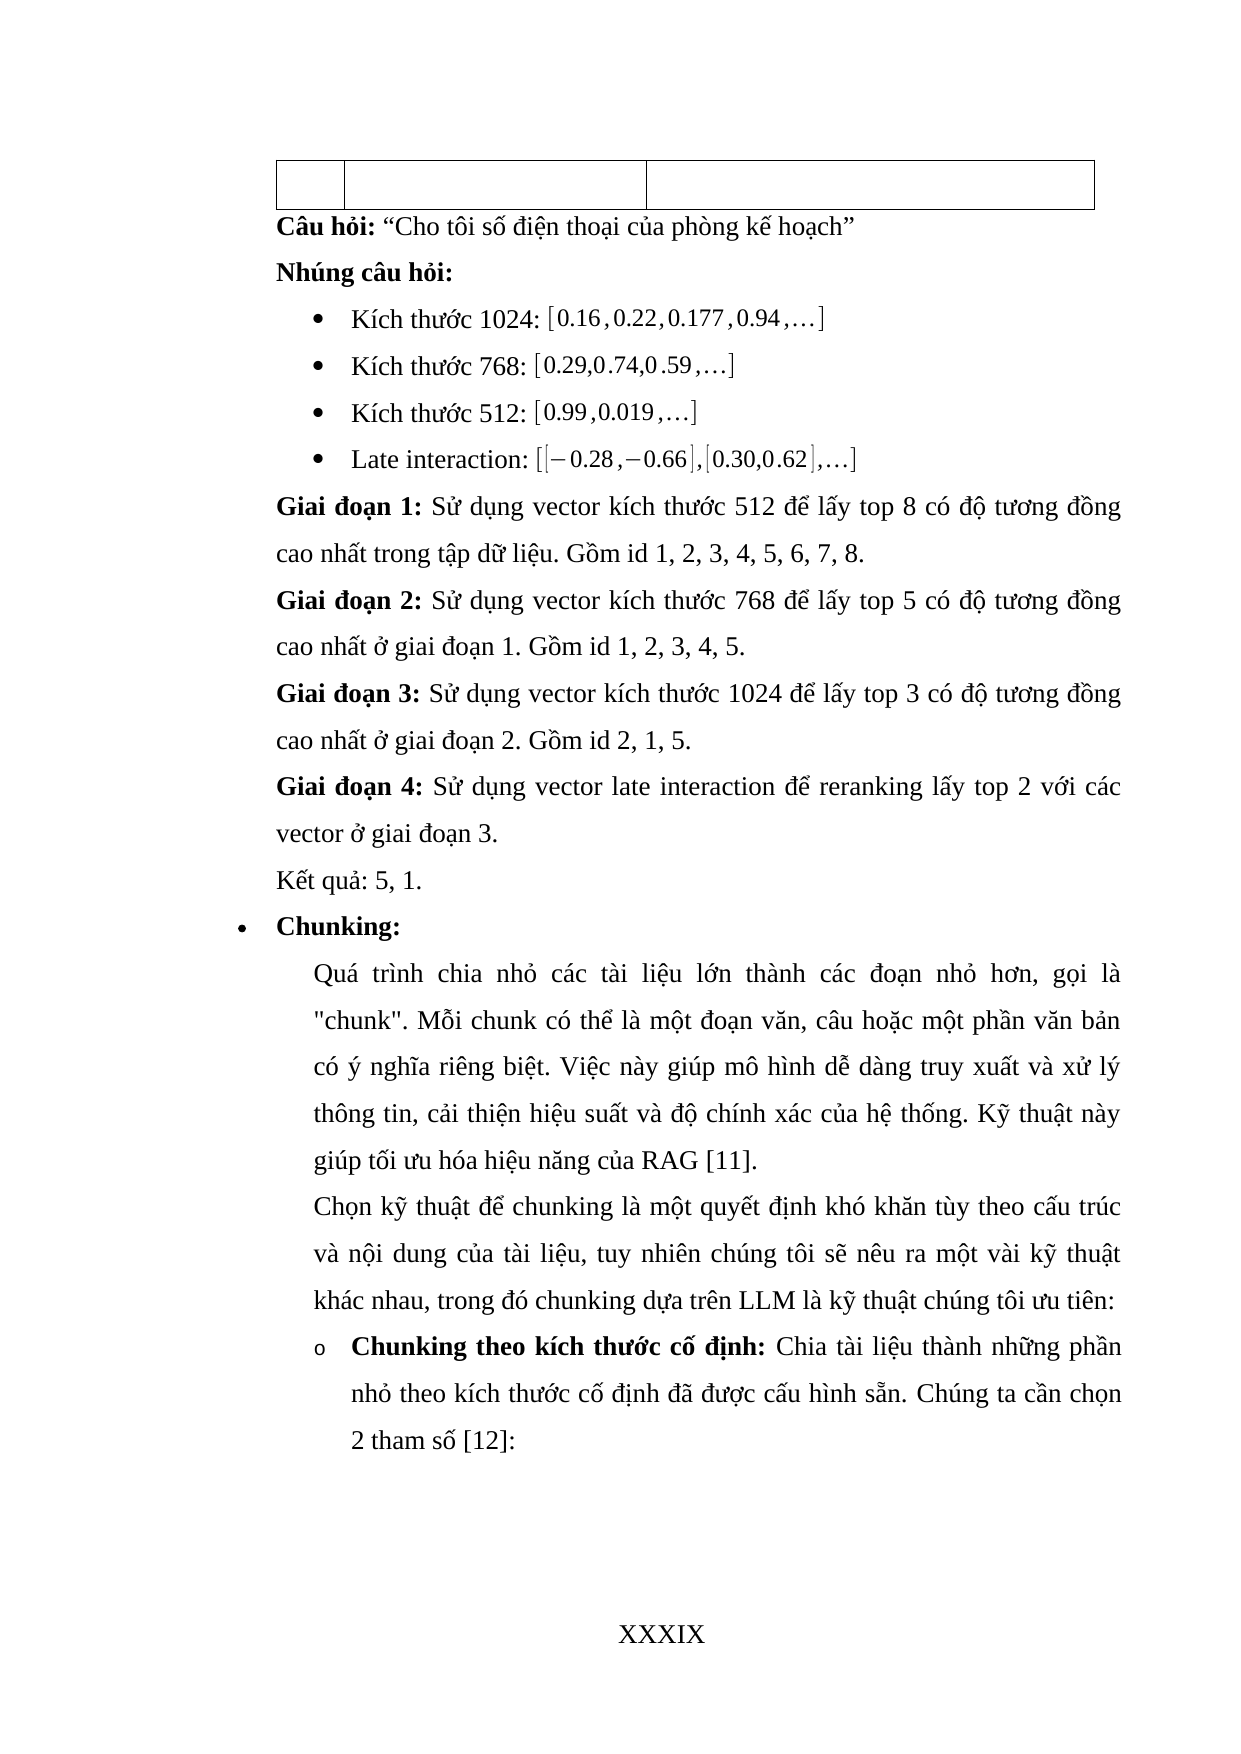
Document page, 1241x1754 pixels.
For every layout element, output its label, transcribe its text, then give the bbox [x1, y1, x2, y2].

text Câu hỏi: “Cho tôi số điện thoại của phòng kế hoạch” [276, 209, 1122, 241]
text Giai đoạn 3: Sử dụng vector kích thước 1024 để lấy top 3 có độ tương đồng cao nhất ở giai đoạn 2. Gồm id 2, 1, 5. [276, 677, 1122, 755]
table_cell [647, 161, 1094, 208]
text Giai đoạn 2: Sử dụng vector kích thước 768 để lấy top 5 có độ tương đồng cao nhất ở giai đoạn 1. Gồm id 1, 2, 3, 4, 5. [276, 584, 1122, 662]
text Kết quả: 5, 1. [276, 864, 1122, 895]
list Chunking theo kích thước cố định: Chia tài liệu thành những phần nhỏ theo kích thước cố định đã được cấu hình sẵn. Chúng ta cần chọn 2 tham số : [313, 1330, 1122, 1455]
text Chọn kỹ thuật để chunking là một quyết định khó khăn tùy theo cấu trúc và nội dung của tài liệu, tuy nhiên chúng tôi sẽ nêu ra một vài kỹ thuật khác nhau, trong đó chunking dựa trên LLM là kỹ thuật chúng tôi ưu tiên: [313, 1190, 1122, 1315]
list Chunking: [238, 910, 1122, 942]
list Kích thước 512: [313, 397, 1122, 428]
table_cell 10 [277, 161, 344, 208]
text Quá trình chia nhỏ các tài liệu lớn thành các đoạn nhỏ hơn, gọi là "chunk". Mỗi chunk có thể là một đoạn văn, câu hoặc một phần văn bản có ý nghĩa riêng biệt. Việc này giúp mô hình dễ dàng truy xuất và xử lý thông tin, cải thiện hiệu suất và độ chính xác của hệ thống. Kỹ thuật này giúp tối ưu hóa hiệu năng của RAG . [313, 957, 1122, 1175]
table_cell [345, 161, 646, 208]
text Nhúng câu hỏi: [276, 256, 1122, 287]
text Giai đoạn 1: Sử dụng vector kích thước 512 để lấy top 8 có độ tương đồng cao nhất trong tập dữ liệu. Gồm id 1, 2, 3, 4, 5, 6, 7, 8. [276, 490, 1122, 568]
list Kích thước 768: [313, 350, 1122, 381]
text Giai đoạn 4: Sử dụng vector late interaction để reranking lấy top 2 với các vector ở giai đoạn 3. [276, 770, 1122, 848]
list Late interaction: [313, 443, 1122, 475]
list Kích thước 1024: [313, 303, 1122, 334]
